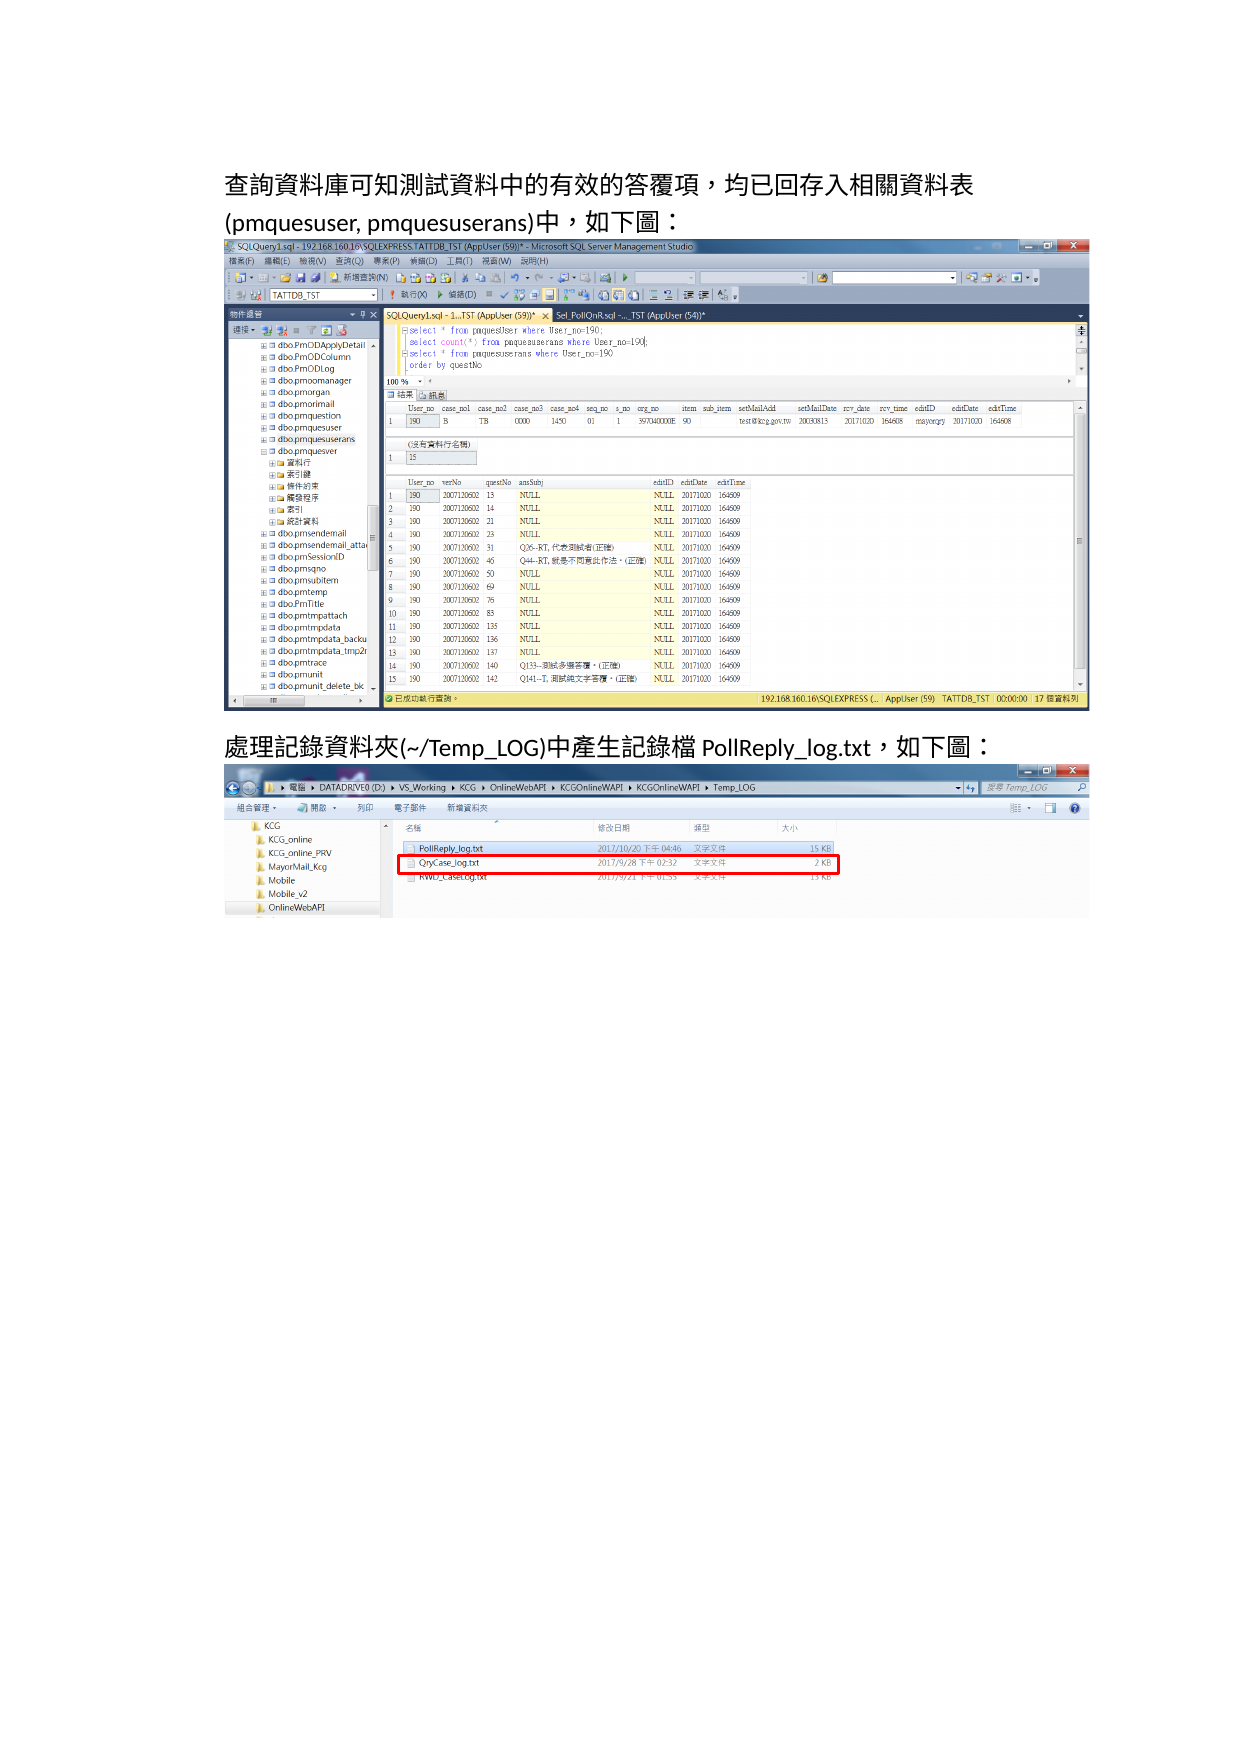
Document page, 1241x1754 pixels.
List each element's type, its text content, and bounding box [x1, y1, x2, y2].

text 處理記錄資料夾(~/Temp_LOG)中產生記錄檔PollReply_log.txt，如下圖： [224, 727, 1053, 764]
picture [224, 764, 1090, 918]
text 查詢資料庫可知測試資料中的有效的答覆項，均已回存入相關資料表(pmquesuser, pmquesuserans)中，如下圖： [224, 164, 1053, 239]
picture [224, 239, 1090, 711]
